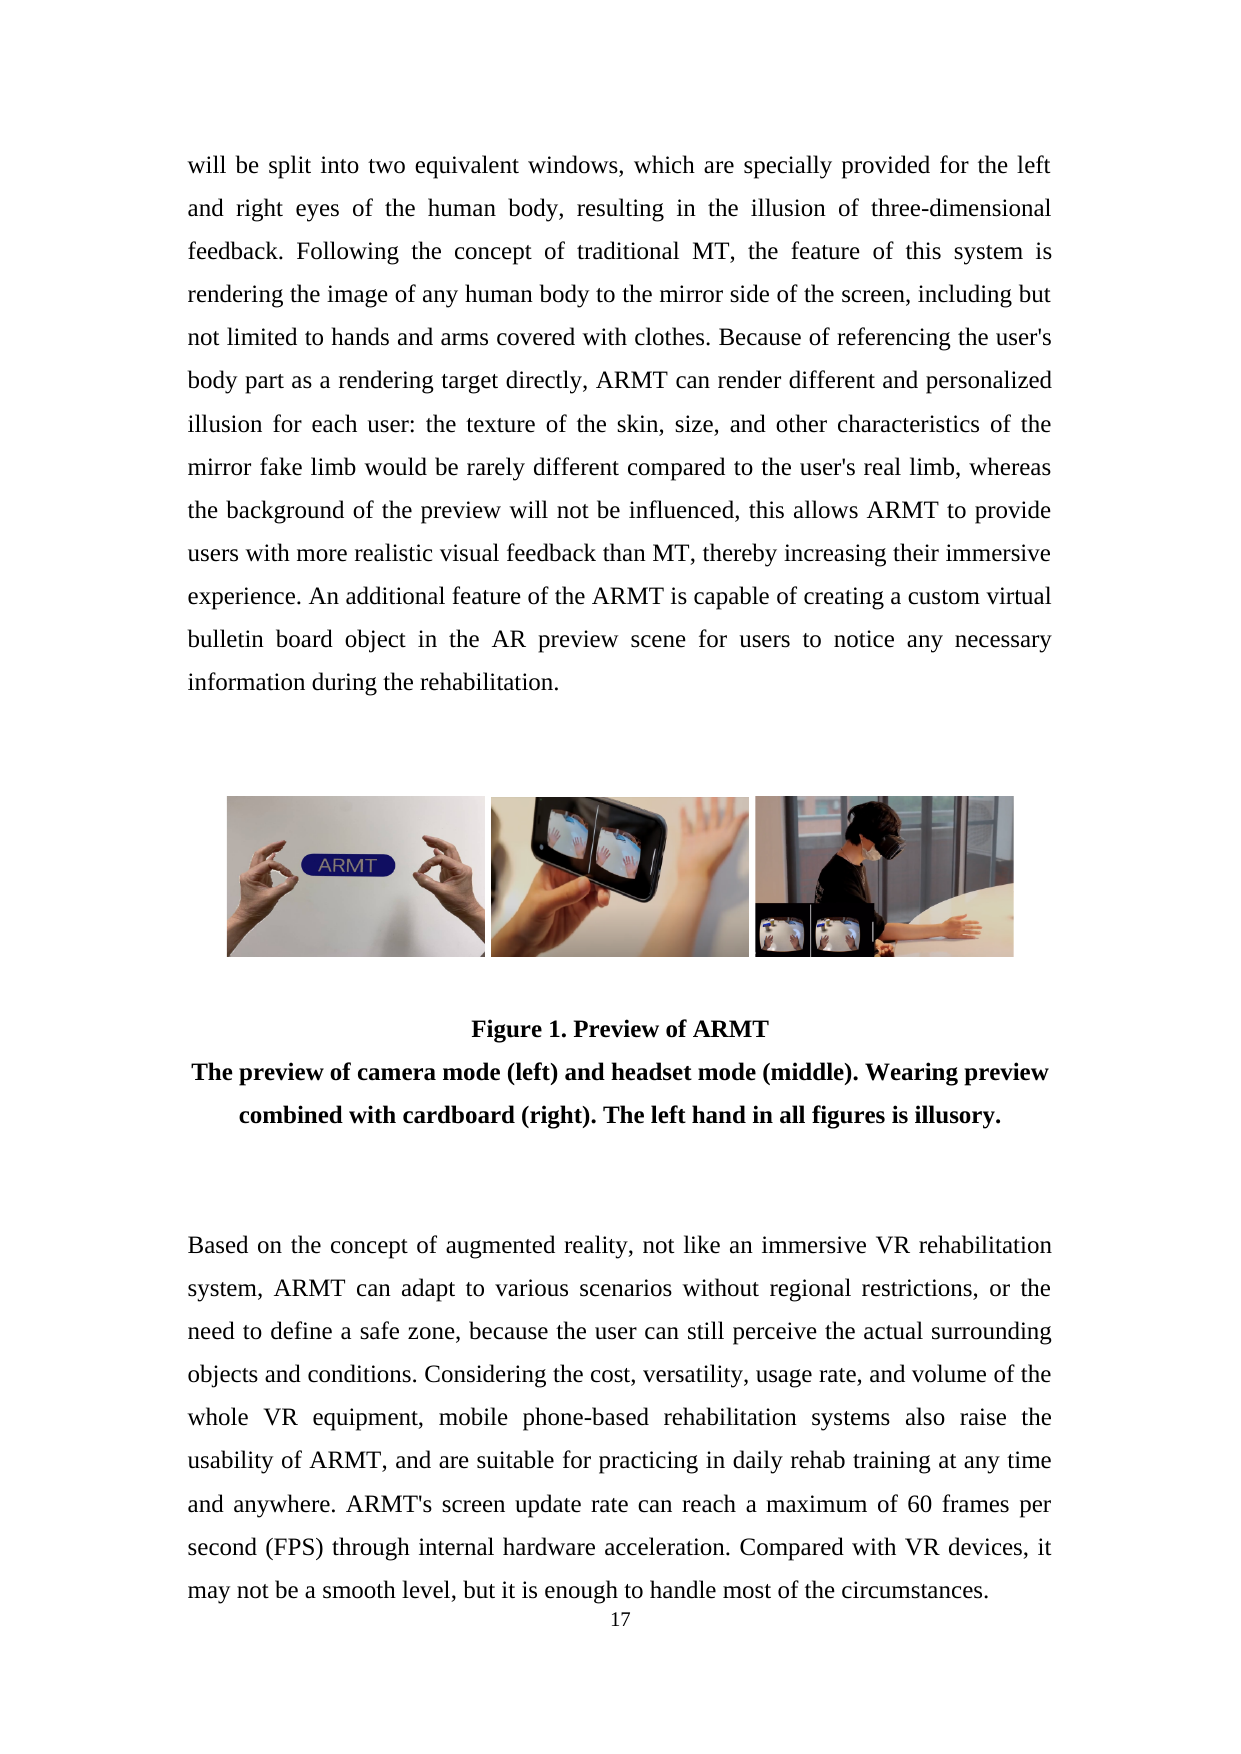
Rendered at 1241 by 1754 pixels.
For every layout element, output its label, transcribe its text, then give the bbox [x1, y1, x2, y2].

text Based on the concept of augmented reality, not like an immersive VR rehabilitation system, ARMT can adapt to various scenarios without regional restrictions, or the need to define a safe zone, because the user can still perceive the actual surrounding objects and conditions. Considering the cost, versatility, usage rate, and volume of the whole VR equipment, mobile phone-based rehabilitation systems also raise the usability of ARMT, and are suitable for practicing in daily rehab training at any time and anywhere. ARMT's screen update rate can reach a maximum of 60 frames per second (FPS) through internal hardware acceleration. Compared with VR devices, it may not be a smooth level, but it is enough to handle most of the circumstances. [187, 1230, 1053, 1604]
text The preview of camera mode (left) and headset mode (middle). Wearing preview combined with cardboard (right). The left hand in all figures is illusory. [187, 1057, 1053, 1129]
picture [491, 797, 749, 957]
picture [226, 796, 485, 957]
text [187, 150, 1053, 696]
text Figure 1. Preview of ARMT [187, 1014, 1053, 1043]
picture [755, 796, 1014, 957]
